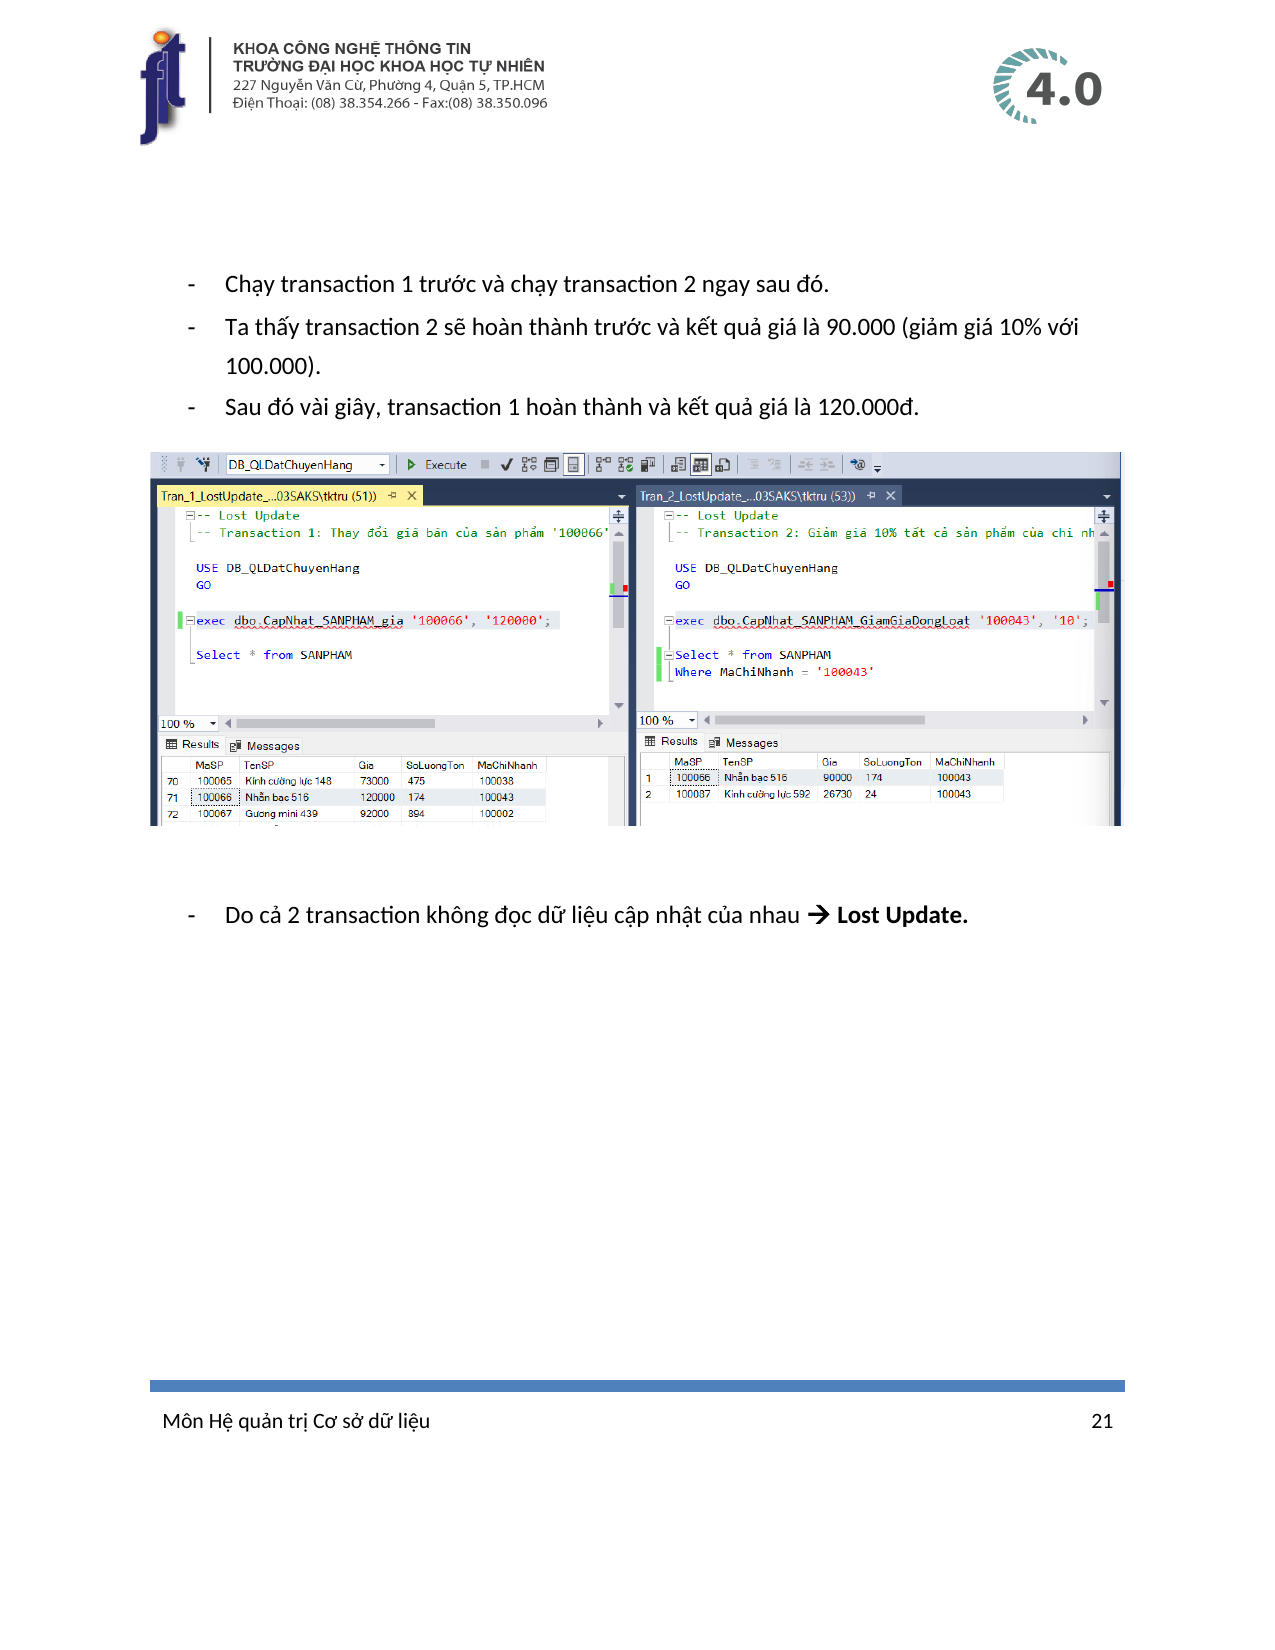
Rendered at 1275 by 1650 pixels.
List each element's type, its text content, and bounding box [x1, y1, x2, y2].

picture [985, 41, 1108, 127]
picture [117, 21, 580, 167]
list Do cả 2 transaction không đọc dữ liệu cập nhật của nhau Lost Update. [187, 896, 1125, 931]
list Sau đó vài giây, transaction 1 hoàn thành và kết quả giá là 120.000đ. [187, 388, 1125, 422]
picture [150, 452, 1125, 826]
list Ta thấy transaction 2 sẽ hoàn thành trước và kết quả giá là 90.000 (giảm giá 10% với 100.000). [187, 308, 1125, 381]
list Chạy transaction 1 trước và chạy transaction 2 ngay sau đó. [187, 266, 1125, 300]
